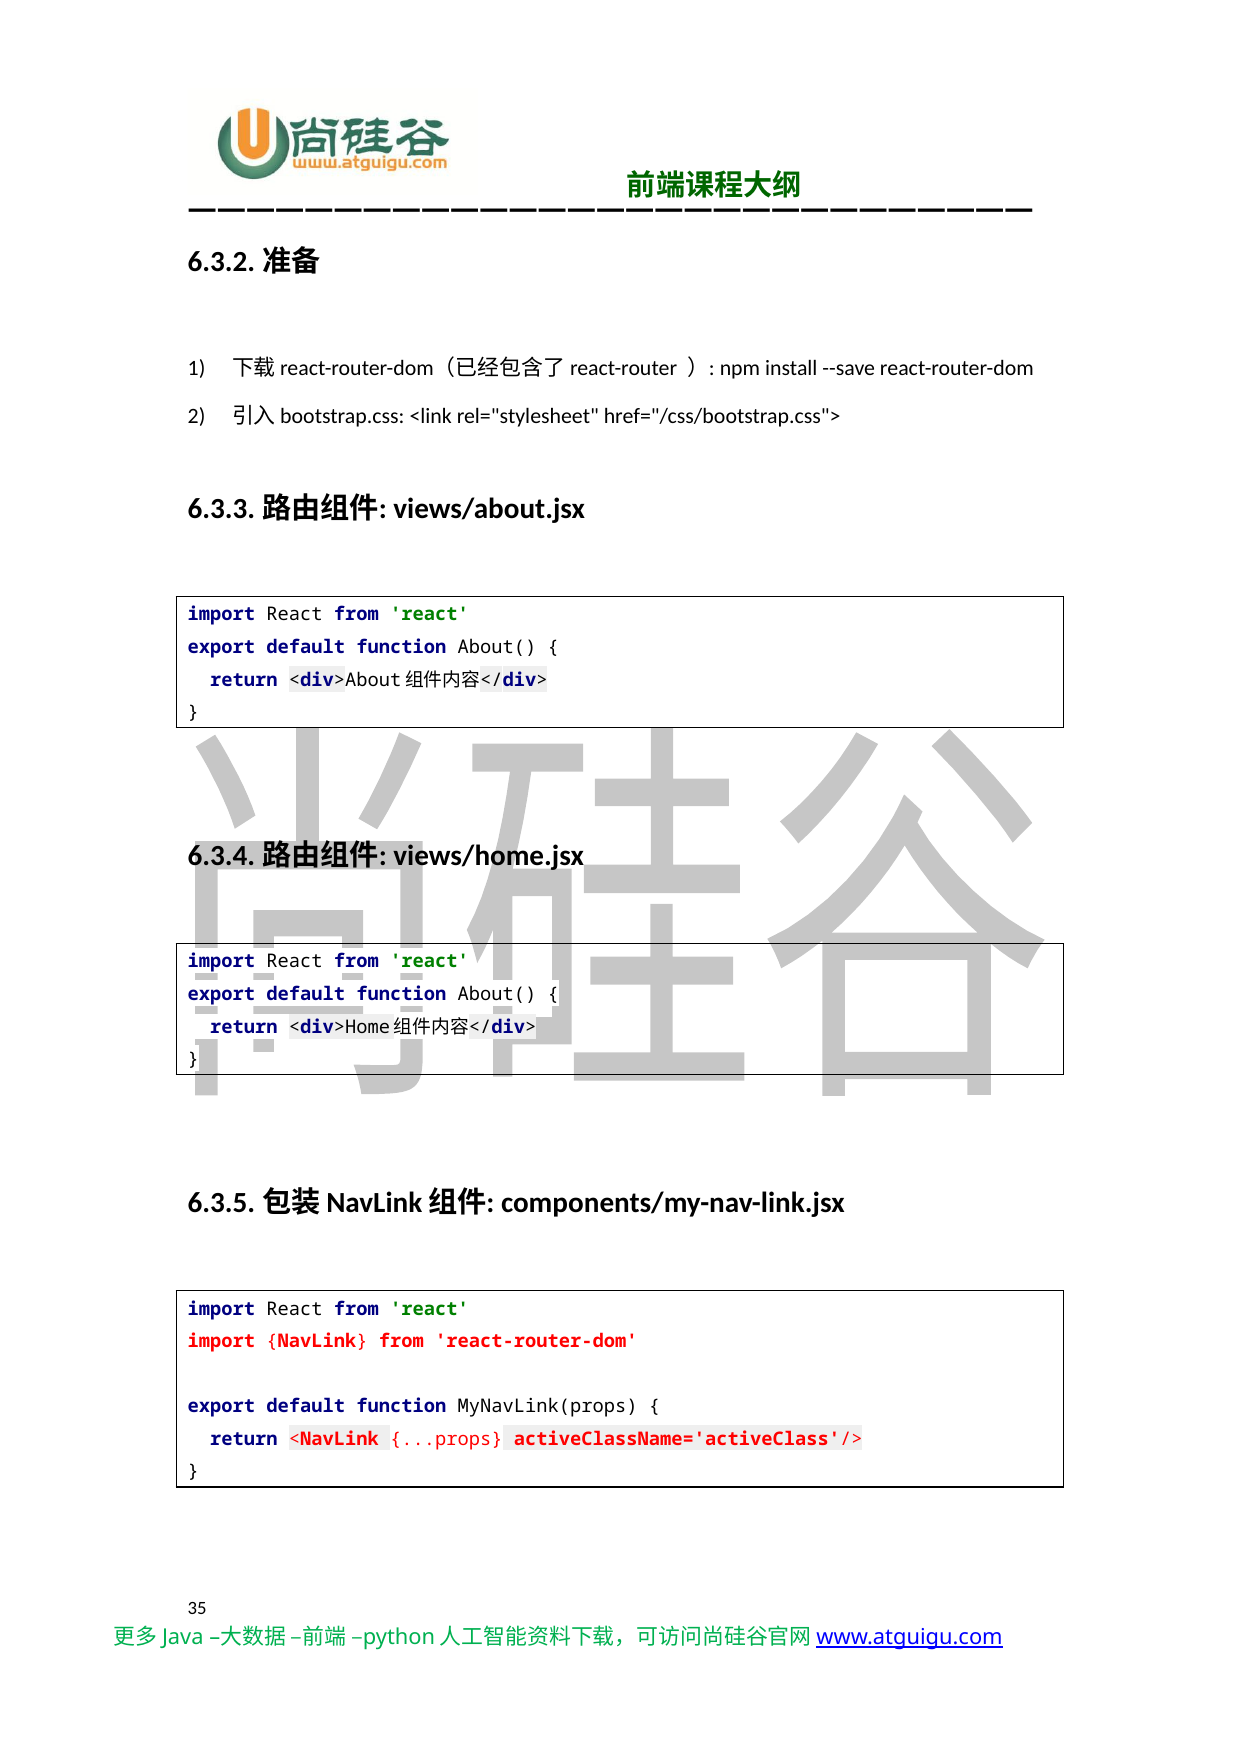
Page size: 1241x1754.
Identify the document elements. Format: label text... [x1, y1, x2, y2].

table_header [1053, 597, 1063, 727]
subtitle 6.3.2. 准备 [187, 227, 1053, 292]
subtitle 6.3.3. 路由组件: views/about.jsx [187, 473, 1053, 538]
list 引入bootstrap.css: <link rel="stylesheet" href="/css/bootstrap.css"> [187, 398, 1053, 430]
subtitle 6.3.4. 路由组件: views/home.jsx [187, 820, 1053, 885]
list 下载react-router-dom（已经包含了 react-router ）: npm install --save react-router-dom [187, 349, 1053, 382]
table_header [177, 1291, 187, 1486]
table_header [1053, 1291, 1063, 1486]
subtitle 6.3.5. 包装NavLink组件: components/my-nav-link.jsx [187, 1167, 1053, 1232]
picture [187, 88, 479, 195]
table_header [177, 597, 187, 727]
table_header import React from 'react' export default function About() { return <div>Home组件内容</div> } [177, 944, 1063, 1074]
